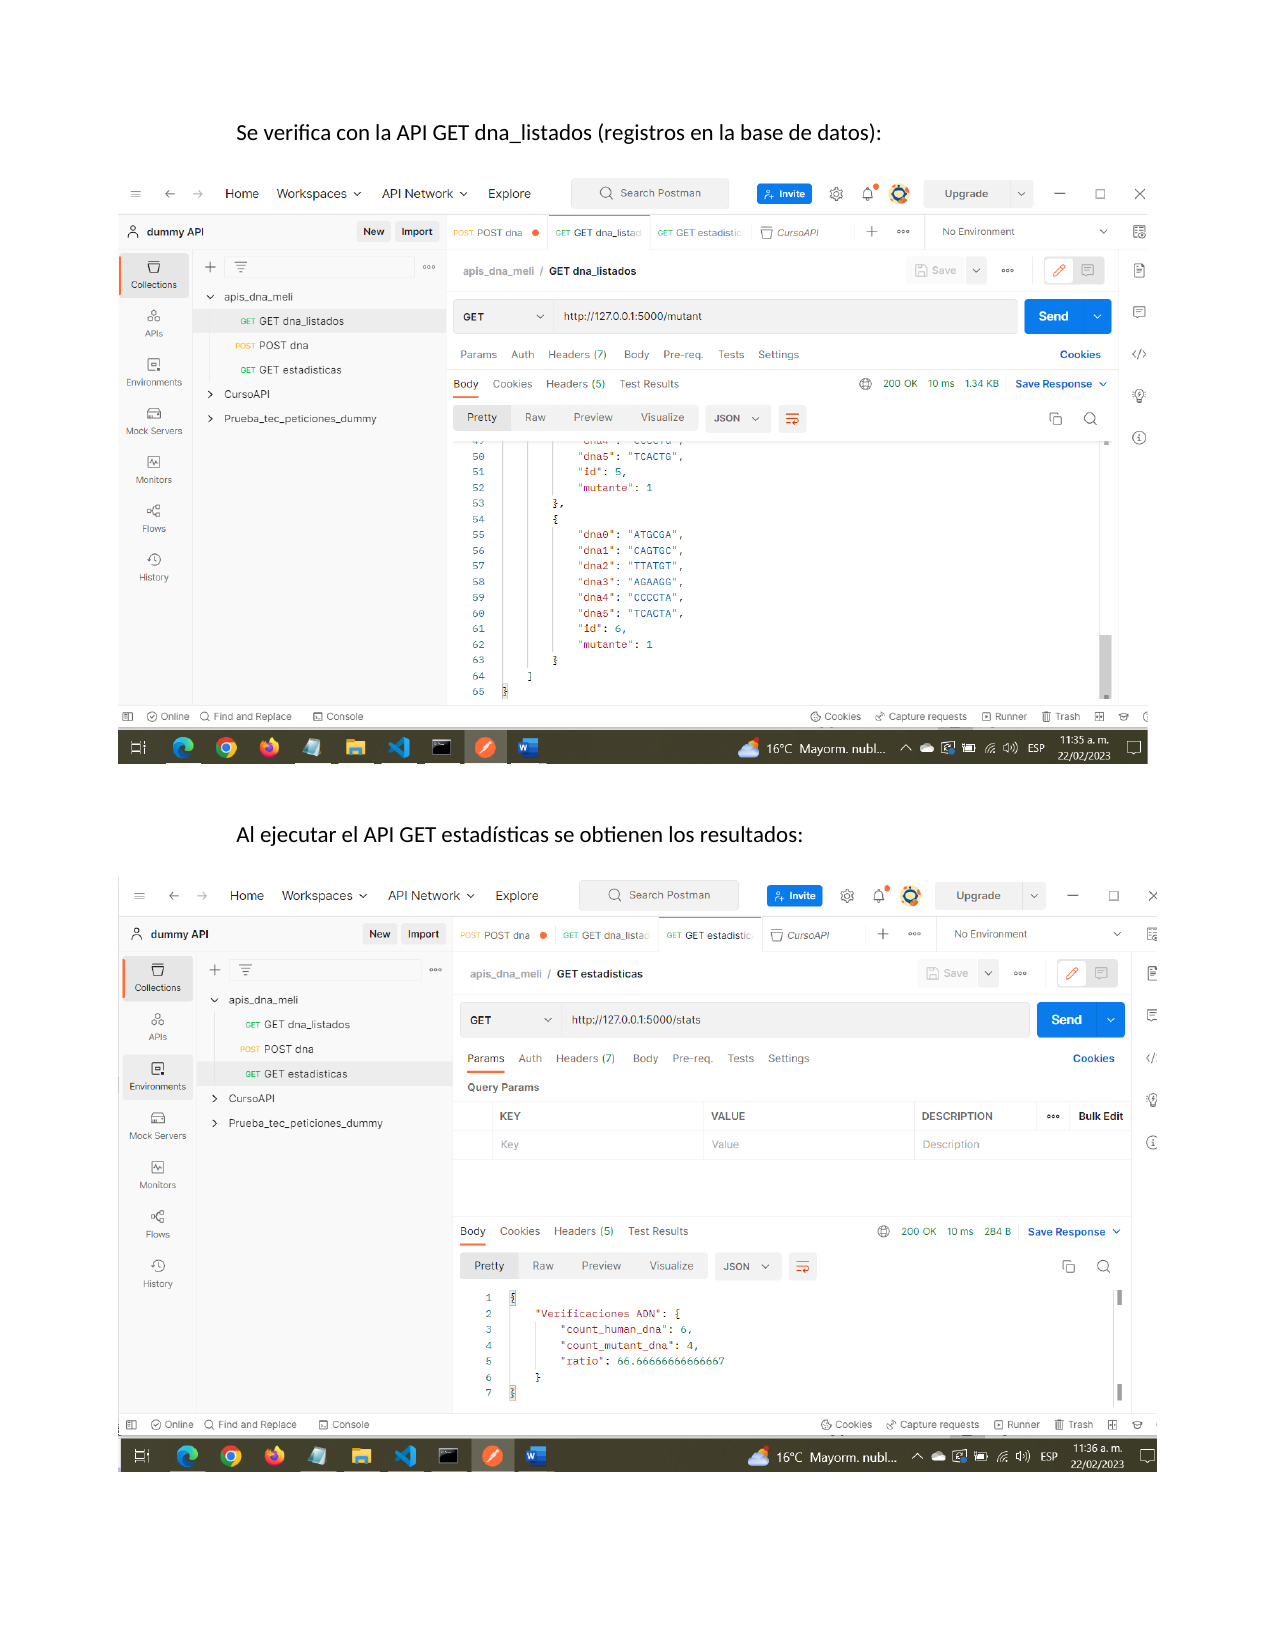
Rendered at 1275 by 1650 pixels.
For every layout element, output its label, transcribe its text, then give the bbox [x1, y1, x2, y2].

picture [118, 875, 1157, 1472]
picture [118, 174, 1148, 764]
text Al ejecutar el API GET estadísticas se obtienen los resultados: [236, 820, 1157, 848]
text Se verifica con la API GET dna_listados (registros en la base de datos): [236, 118, 1157, 146]
